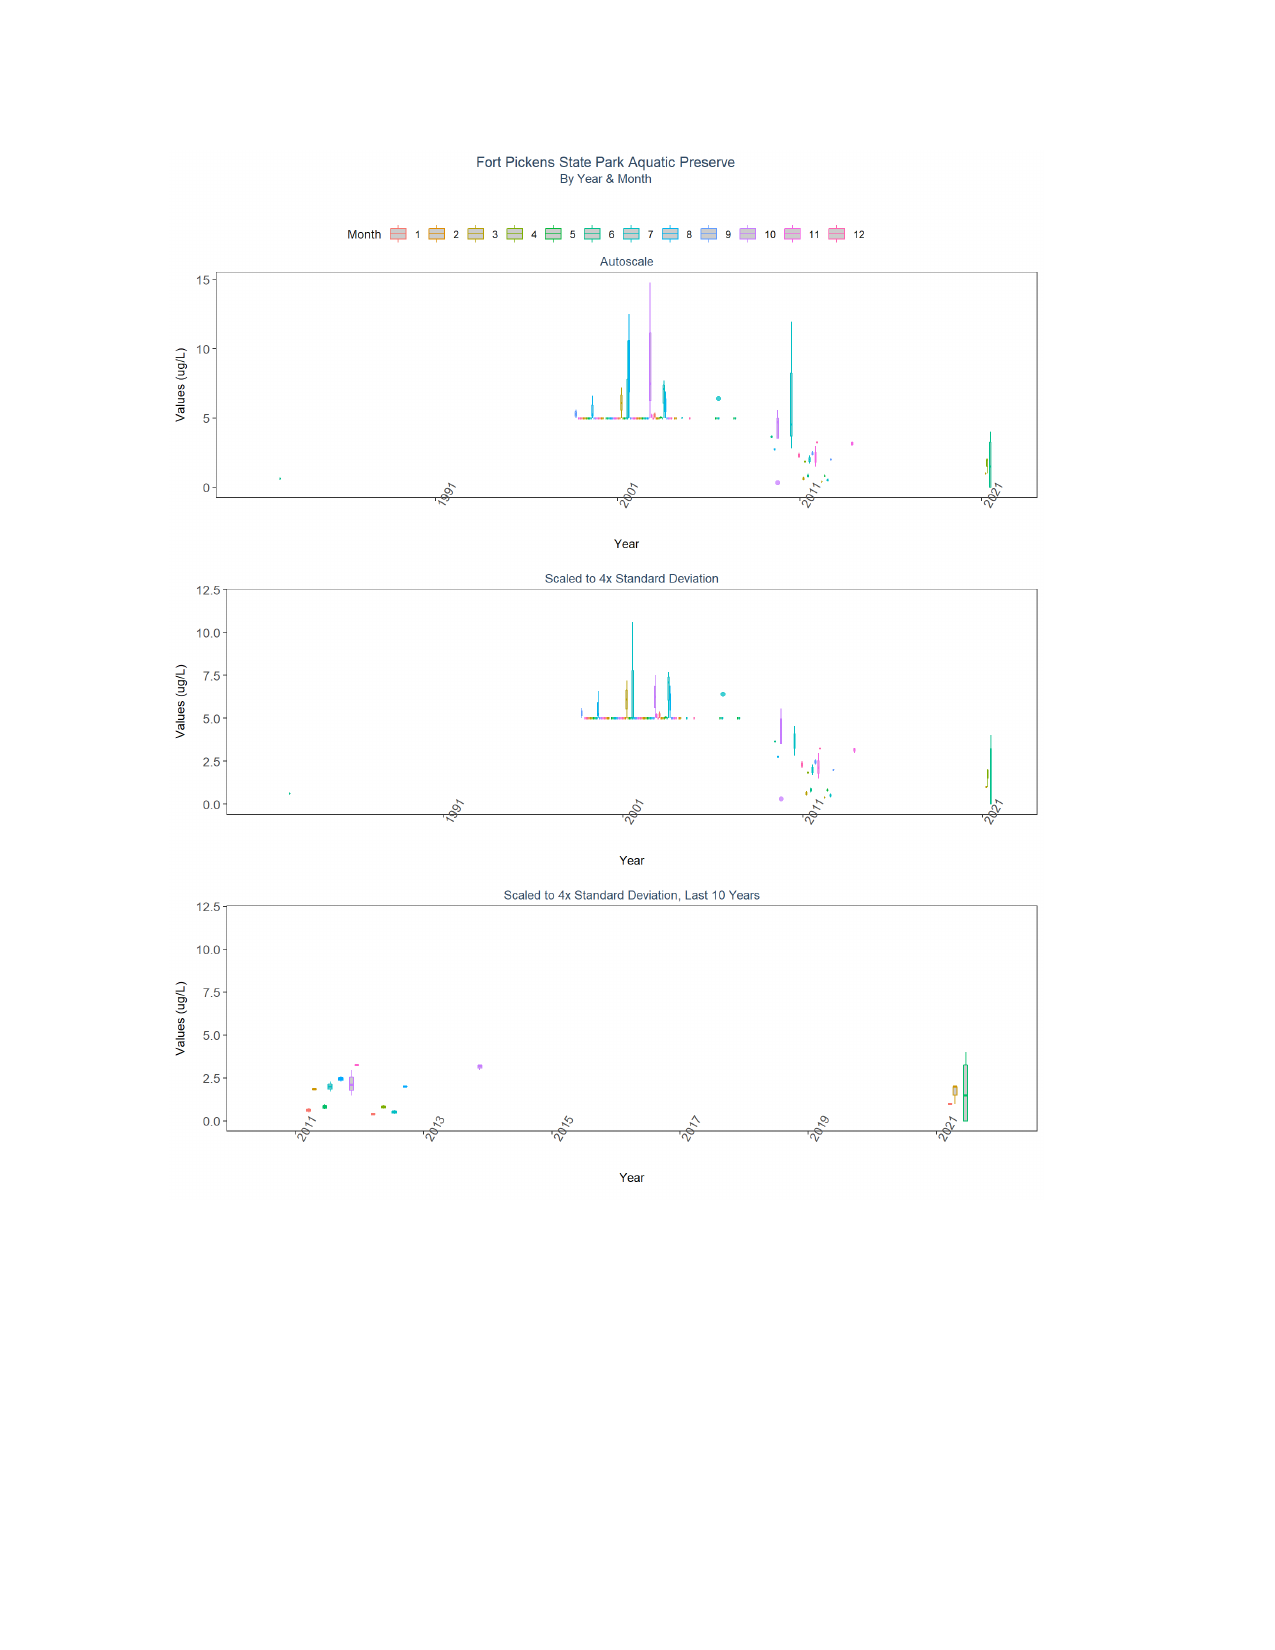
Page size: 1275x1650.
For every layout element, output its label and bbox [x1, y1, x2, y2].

picture [168, 150, 1044, 1200]
